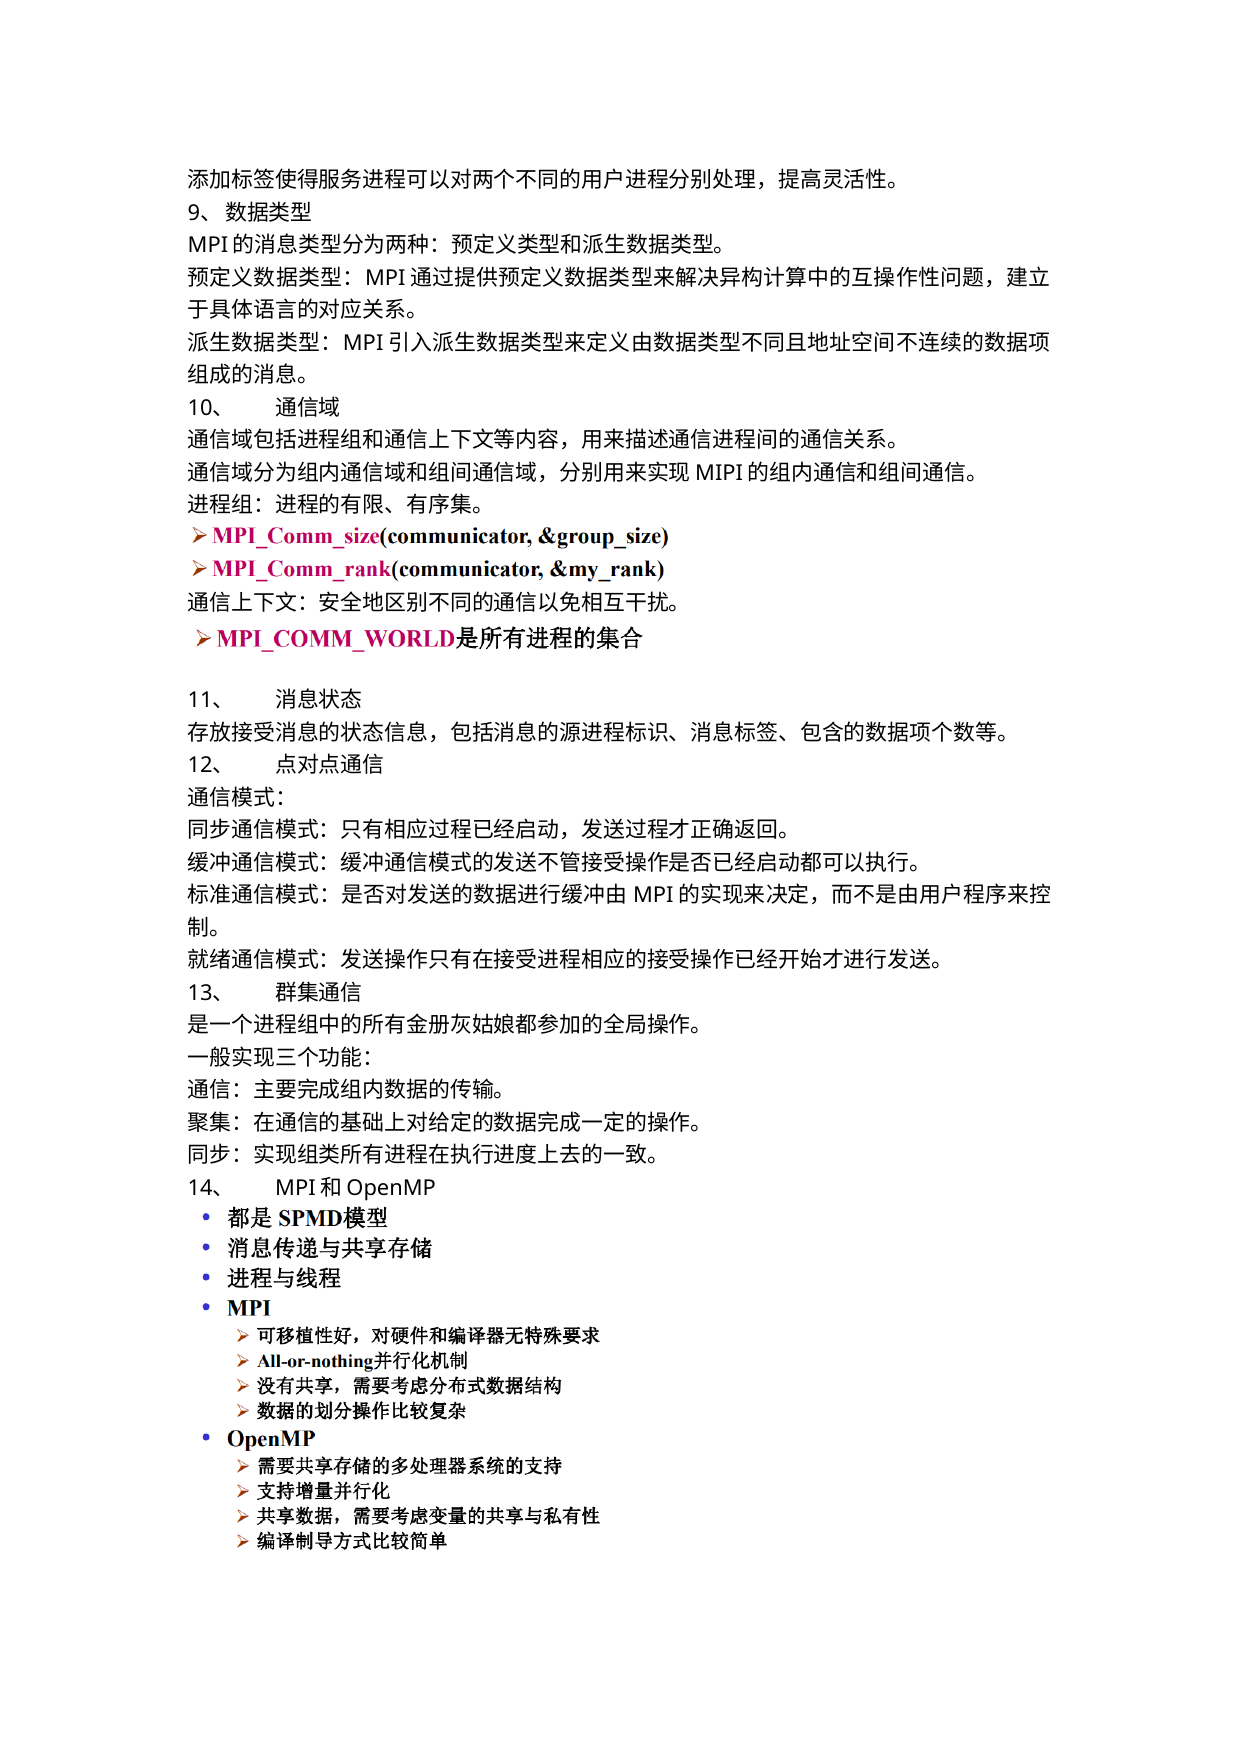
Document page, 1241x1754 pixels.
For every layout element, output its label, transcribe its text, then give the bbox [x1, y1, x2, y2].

text 进程组：进程的有限、有序集。 [187, 487, 1053, 519]
text MPI的消息类型分为两种：预定义类型和派生数据类型。 [187, 227, 1053, 259]
text 是一个进程组中的所有金册灰姑娘都参加的全局操作。 [187, 1007, 1053, 1039]
list MPI和OpenMP [187, 1169, 1053, 1202]
text 通信域包括进程组和通信上下文等内容，用来描述通信进程间的通信关系。 [187, 422, 1053, 454]
text 通信域分为组内通信域和组间通信域，分别用来实现MIPI的组内通信和组间通信。 [187, 454, 1053, 487]
text 一般实现三个功能： [187, 1039, 1053, 1072]
text 预定义数据类型：MPI通过提供预定义数据类型来解决异构计算中的互操作性问题，建立于具体语言的对应关系。 [187, 259, 1053, 324]
text 同步：实现组类所有进程在执行进度上去的一致。 [187, 1137, 1053, 1169]
picture [187, 617, 645, 657]
text 聚集：在通信的基础上对给定的数据完成一定的操作。 [187, 1104, 1053, 1137]
text 通信：主要完成组内数据的传输。 [187, 1072, 1053, 1104]
text 存放接受消息的状态信息，包括消息的源进程标识、消息标签、包含的数据项个数等。 [187, 714, 1053, 747]
text 通信上下文：安全地区别不同的通信以免相互干扰。 [187, 584, 1053, 617]
picture [187, 1202, 637, 1560]
list 通信域 [187, 389, 1053, 422]
text 缓冲通信模式：缓冲通信模式的发送不管接受操作是否已经启动都可以执行。 [187, 844, 1053, 877]
list 点对点通信 [187, 747, 1053, 779]
picture [187, 519, 672, 584]
list 群集通信 [187, 974, 1053, 1007]
text 派生数据类型：MPI引入派生数据类型来定义由数据类型不同且地址空间不连续的数据项组成的消息。 [187, 324, 1053, 389]
text 标准通信模式：是否对发送的数据进行缓冲由MPI的实现来决定，而不是由用户程序来控制。 [187, 877, 1053, 942]
text 添加标签使得服务进程可以对两个不同的用户进程分别处理，提高灵活性。 [187, 162, 1053, 194]
text 就绪通信模式：发送操作只有在接受进程相应的接受操作已经开始才进行发送。 [187, 942, 1053, 974]
text 通信模式： [187, 779, 1053, 812]
list 数据类型 [187, 194, 1053, 227]
text 同步通信模式：只有相应过程已经启动，发送过程才正确返回。 [187, 812, 1053, 844]
list 消息状态 [187, 682, 1053, 714]
